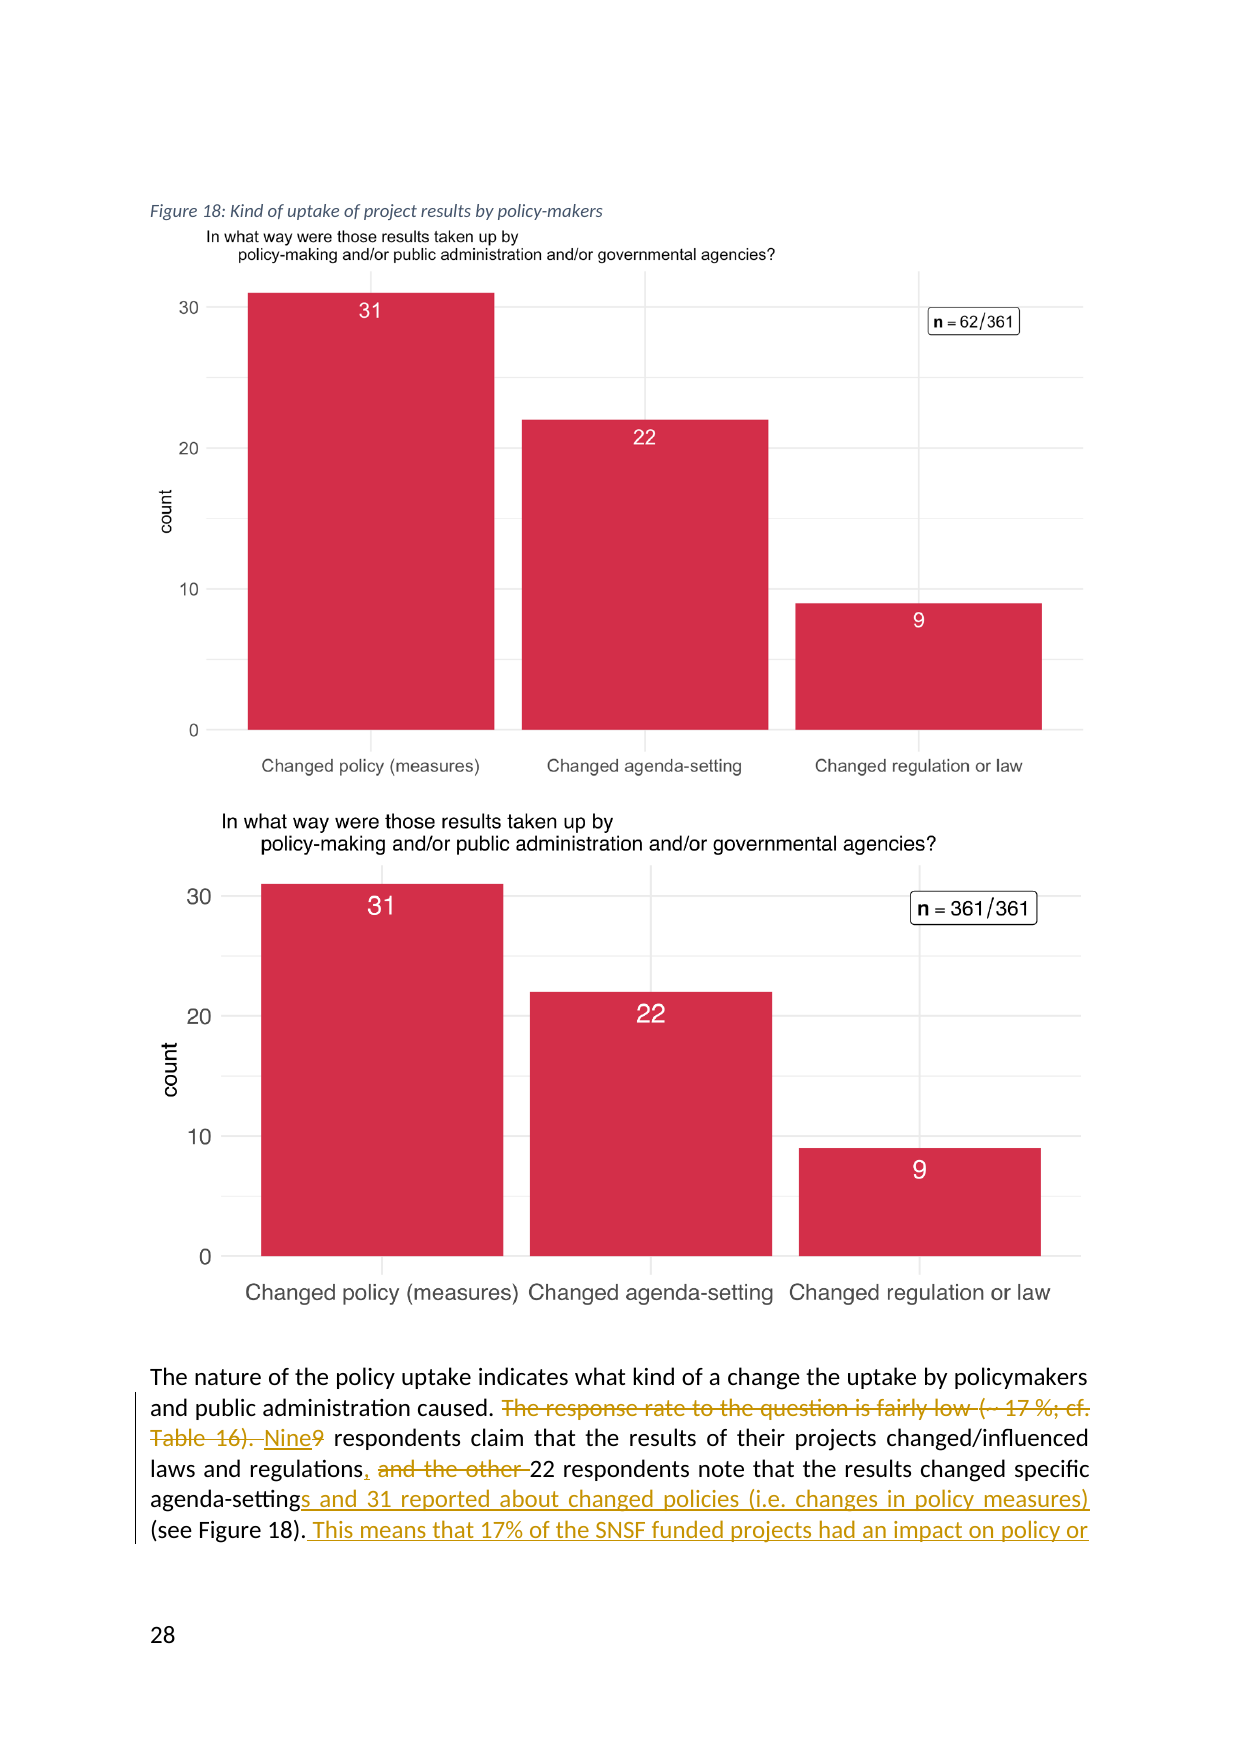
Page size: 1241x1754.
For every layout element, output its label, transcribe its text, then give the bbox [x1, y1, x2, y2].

picture [150, 222, 1091, 1341]
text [150, 1361, 1090, 1544]
text Figure 18: Kind of uptake of project results by policy-makers [150, 199, 1090, 222]
